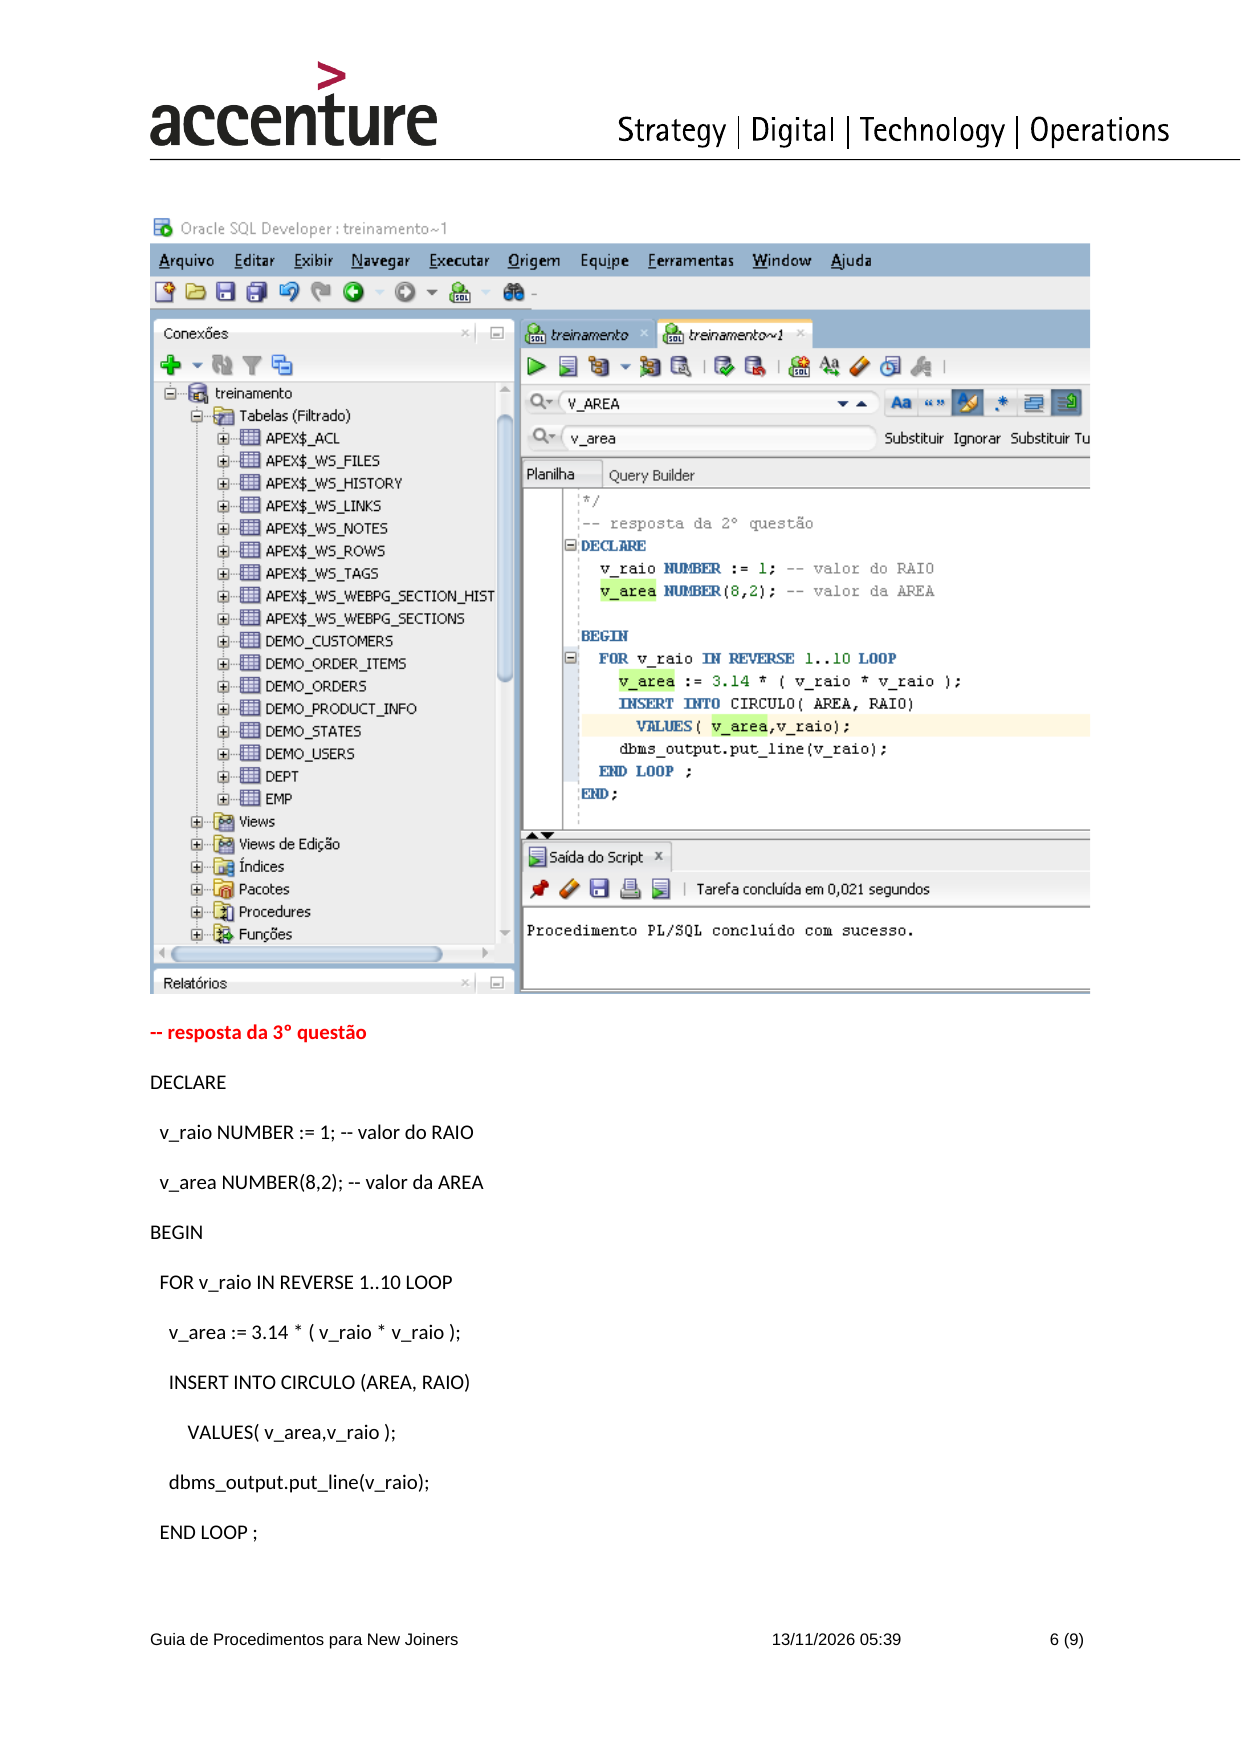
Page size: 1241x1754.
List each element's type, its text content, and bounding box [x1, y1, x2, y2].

text -- resposta da 3º questão [150, 1019, 1090, 1044]
text INSERT INTO CIRCULO (AREA, RAIO) [150, 1369, 1090, 1394]
text dbms_output.put_line(v_raio); [150, 1469, 1090, 1494]
text BEGIN [150, 1219, 1090, 1244]
text FOR v_raio IN REVERSE 1..10 LOOP [150, 1269, 1090, 1294]
text v_area := 3.14 * ( v_raio * v_raio ); [150, 1319, 1090, 1344]
text VALUES( v_area,v_raio ); [150, 1419, 1090, 1444]
text END LOOP ; [150, 1519, 1090, 1544]
text v_area NUMBER(8,2); -- valor da AREA [150, 1169, 1090, 1194]
picture [150, 61, 437, 146]
picture [150, 213, 1091, 994]
text v_raio NUMBER := 1; -- valor do RAIO [150, 1119, 1090, 1144]
text DECLARE [150, 1069, 1090, 1094]
